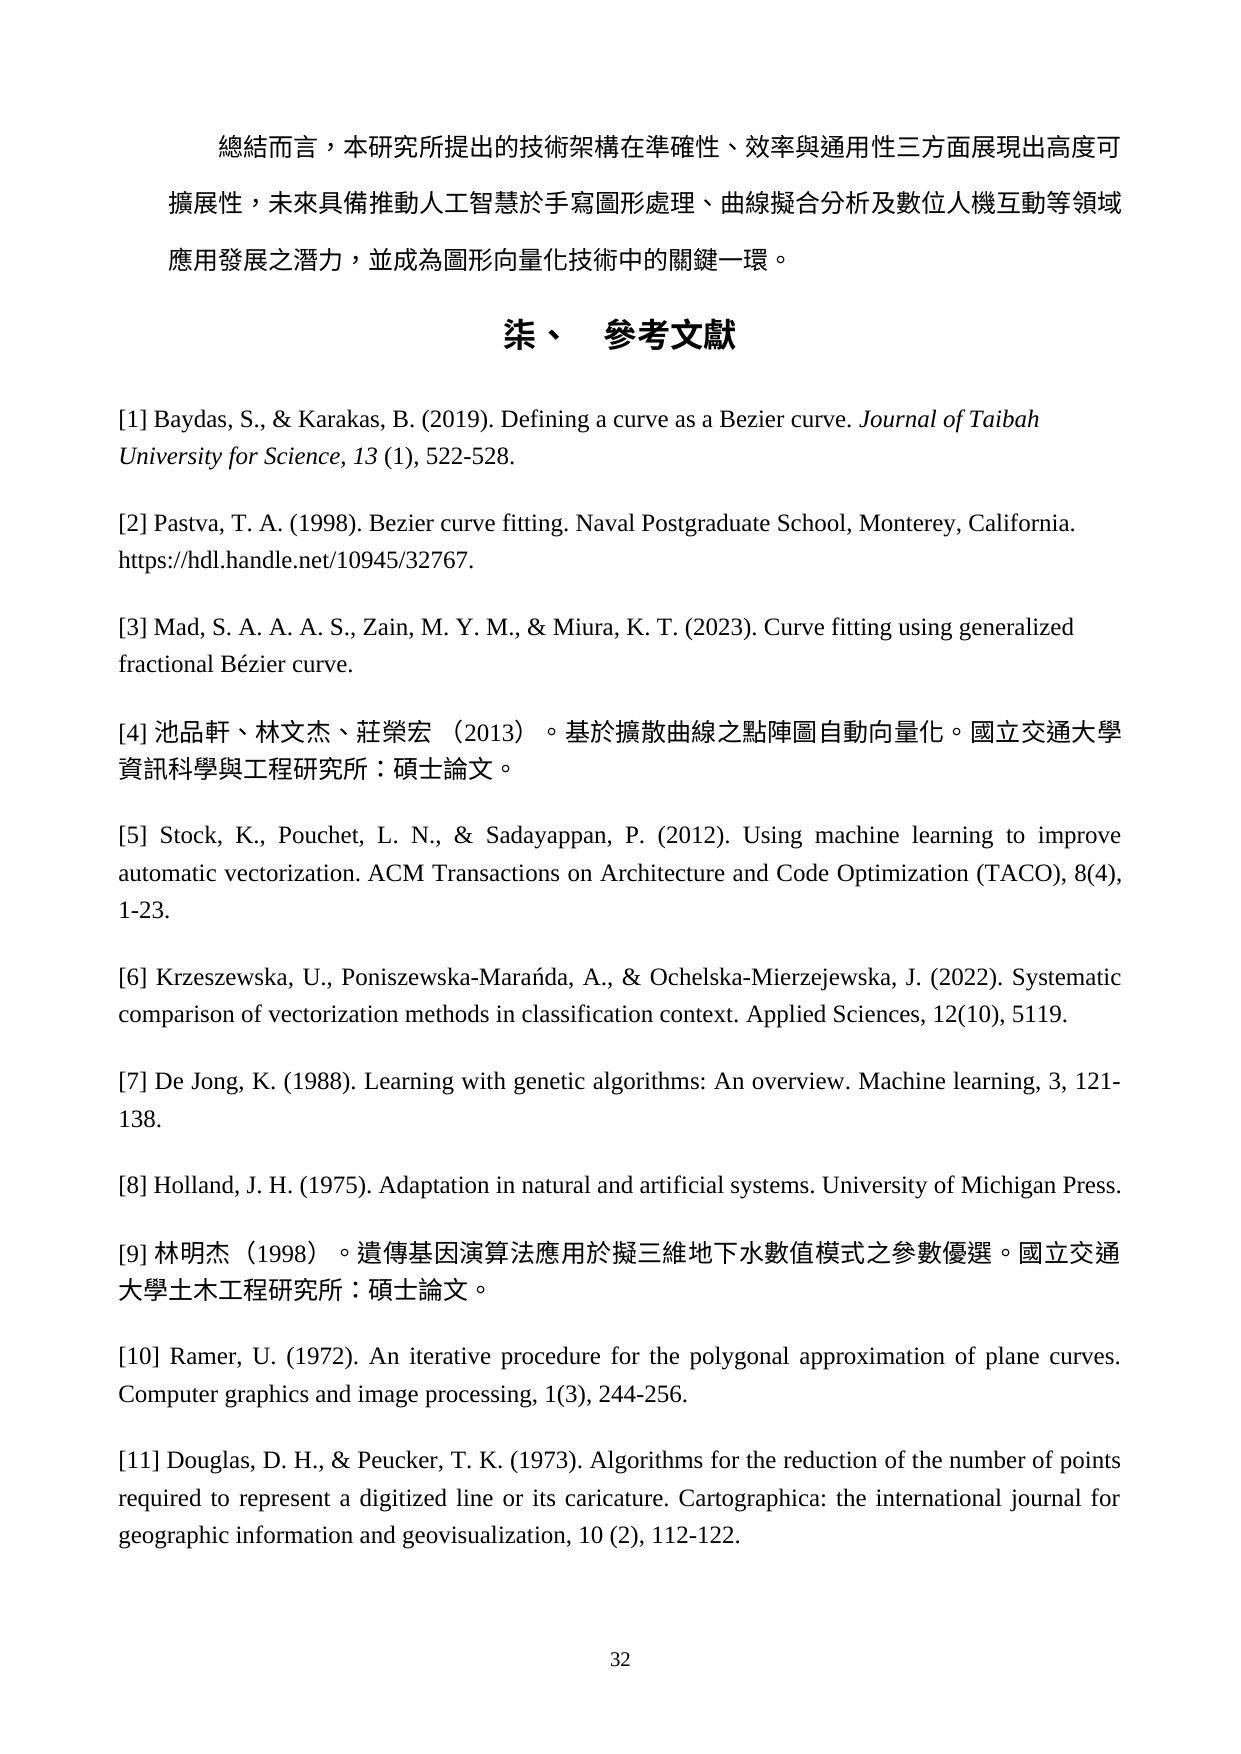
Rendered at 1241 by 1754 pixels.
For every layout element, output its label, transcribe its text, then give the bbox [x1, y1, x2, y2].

text [10] Ramer, U. (1972). An iterative procedure for the polygonal approximation of plane curves. Computer graphics and image processing, 1(3), 244-256. [118, 1337, 1122, 1412]
text [5] Stock, K., Pouchet, L. N., & Sadayappan, P. (2012). Using machine learning to improve automatic vectorization. ACM Transactions on Architecture and Code Optimization (TACO), 8(4), 1-23. [118, 816, 1122, 928]
subtitle 參考文獻 [118, 295, 1122, 370]
text [2] Pastva, T. A. (1998). Bezier curve fitting. Naval Postgraduate School, Monterey, California. https://hdl.handle.net/10945/32767. [118, 503, 1122, 578]
text [11] Douglas, D. H., & Peucker, T. K. (1973). Algorithms for the reduction of the number of points required to represent a digitized line or its caricature. Cartographica: the international journal for geographic information and geovisualization, 10 (2), 112-122. [118, 1441, 1122, 1553]
text 總結而言，本研究所提出的技術架構在準確性、效率與通用性三方面展現出高度可擴展性，未來具備推動人工智慧於手寫圖形處理、曲線擬合分析及數位人機互動等領域應用發展之潛力，並成為圖形向量化技術中的關鍵一環。 [168, 127, 1122, 277]
text [4] 池品軒、林文杰、莊榮宏 （2013）。基於擴散曲線之點陣圖自動向量化。國立交通大學資訊科學與工程研究所：碩士論文。 [118, 712, 1122, 787]
text [1] Baydas, S., & Karakas, B. (2019). Defining a curve as a Bezier curve. Journal of Taibah University for Science, 13 (1), 522-528. [118, 399, 1122, 474]
text [8] Holland, J. H. (1975). Adaptation in natural and artificial systems. University of Michigan Press. [118, 1166, 1122, 1203]
text [6] Krzeszewska, U., Poniszewska-Marańda, A., & Ochelska-Mierzejewska, J. (2022). Systematic comparison of vectorization methods in classification context. Applied Sciences, 12(10), 5119. [118, 958, 1122, 1033]
text [3] Mad, S. A. A. A. S., Zain, M. Y. M., & Miura, K. T. (2023). Curve fitting using generalized fractional Bézier curve. [118, 608, 1122, 683]
text [7] De Jong, K. (1988). Learning with genetic algorithms: An overview. Machine learning, 3, 121-138. [118, 1062, 1122, 1137]
text [9] 林明杰（1998）。遺傳基因演算法應用於擬三維地下水數值模式之參數優選。國立交通大學土木工程研究所：碩士論文。 [118, 1233, 1122, 1308]
